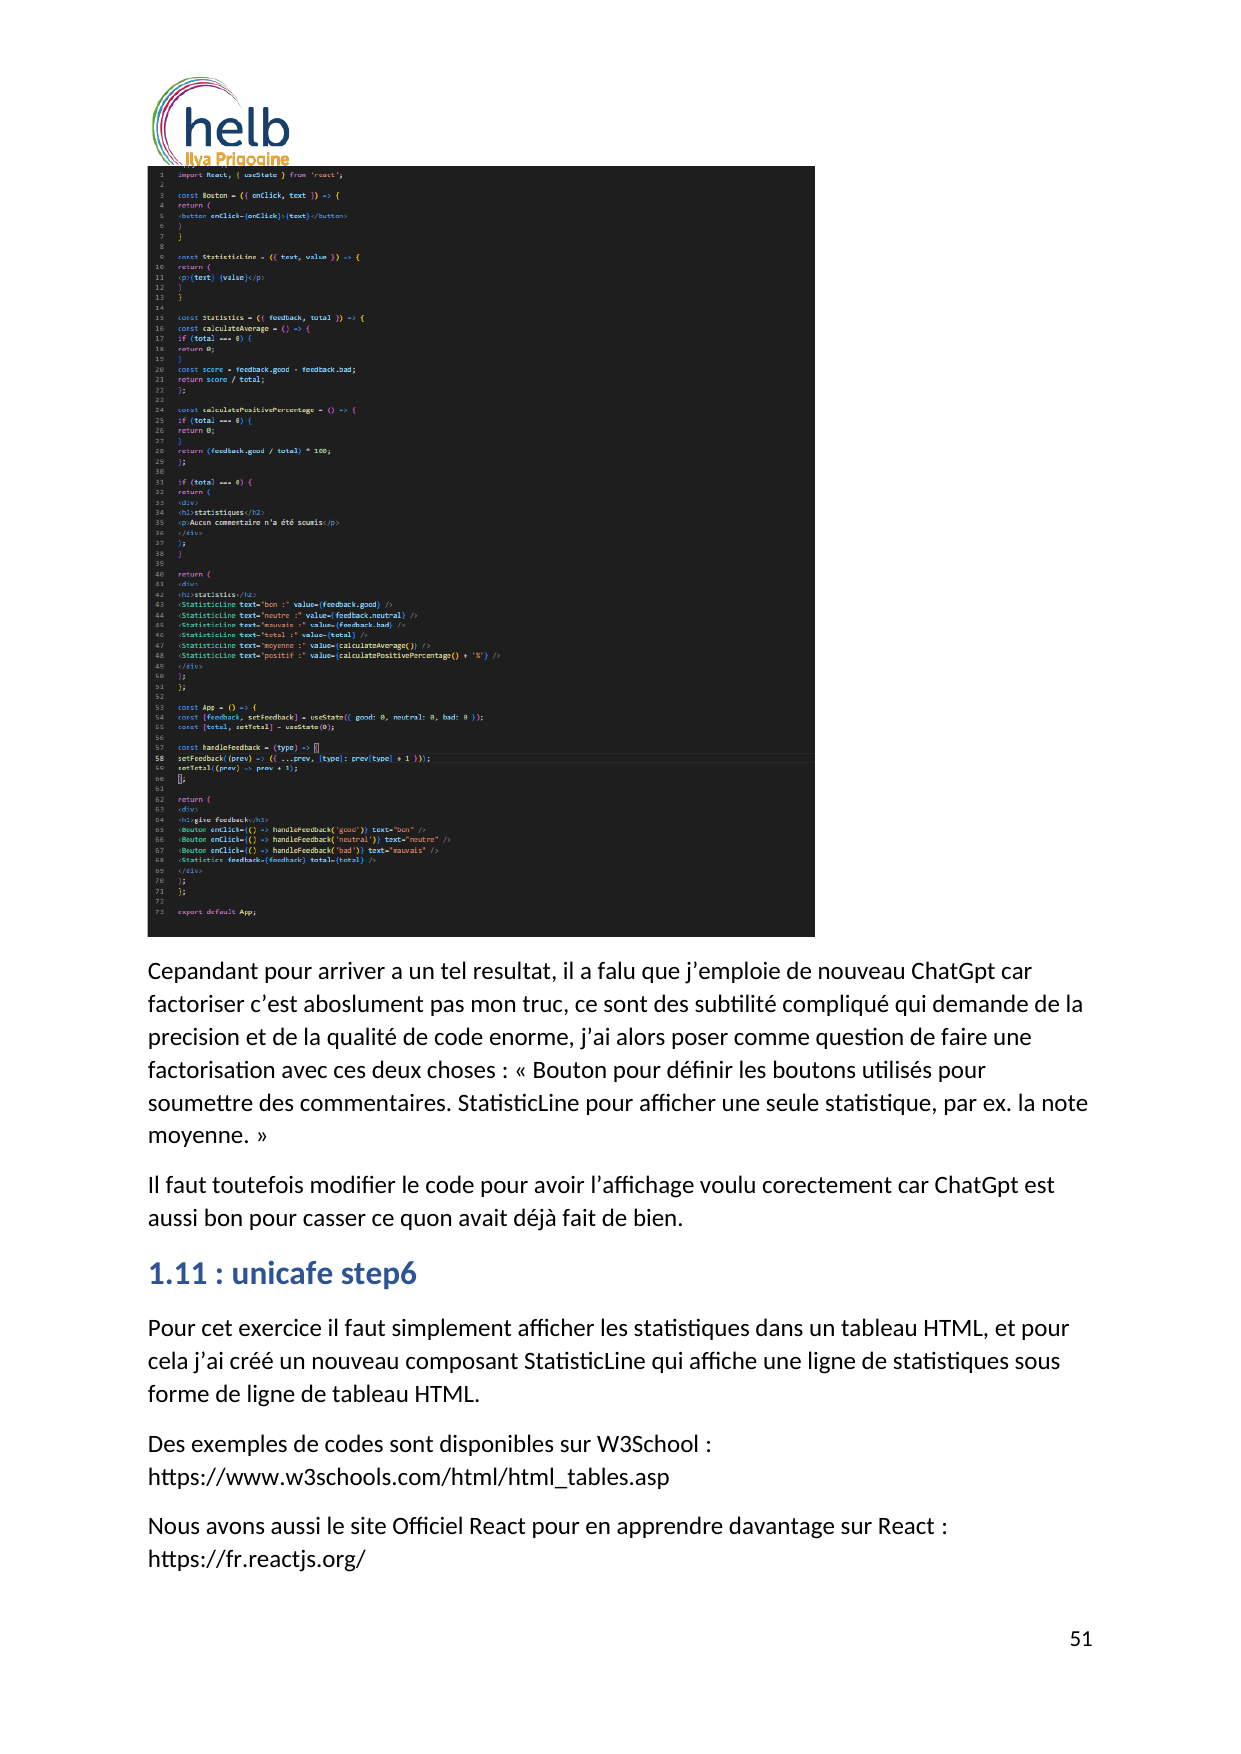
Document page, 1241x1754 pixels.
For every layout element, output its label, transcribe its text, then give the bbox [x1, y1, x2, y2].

text Des exemples de codes sont disponibles sur W3School : https://www.w3schools.com/html/html_tables.asp [148, 1428, 1092, 1491]
text 1.11 : unicafe step6 [148, 1252, 1092, 1292]
text Il faut toutefois modifier le code pour avoir l’affichage voulu corectement car ChatGpt est aussi bon pour casser ce quon avait déjà fait de bien. [148, 1169, 1092, 1233]
text Pour cet exercice il faut simplement afficher les statistiques dans un tableau HTML, et pour cela j’ai créé un nouveau composant StatisticLine qui affiche une ligne de statistiques sous forme de ligne de tableau HTML. [148, 1312, 1092, 1409]
text Cepandant pour arriver a un tel resultat, il a falu que j’emploie de nouveau ChatGpt car factoriser c’est aboslument pas mon truc, ce sont des subtilité compliqué qui demande de la precision et de la qualité de code enorme, j’ai alors poser comme question de faire une factorisation avec ces deux choses : « Bouton pour définir les boutons utilisés pour soumettre des commentaires. StatisticLine pour afficher une seule statistique, par ex. la note moyenne. » [148, 955, 1092, 1150]
text Nous avons aussi le site Officiel React pour en apprendre davantage sur React : https://fr.reactjs.org/ [148, 1510, 1092, 1574]
picture [147, 73, 815, 937]
